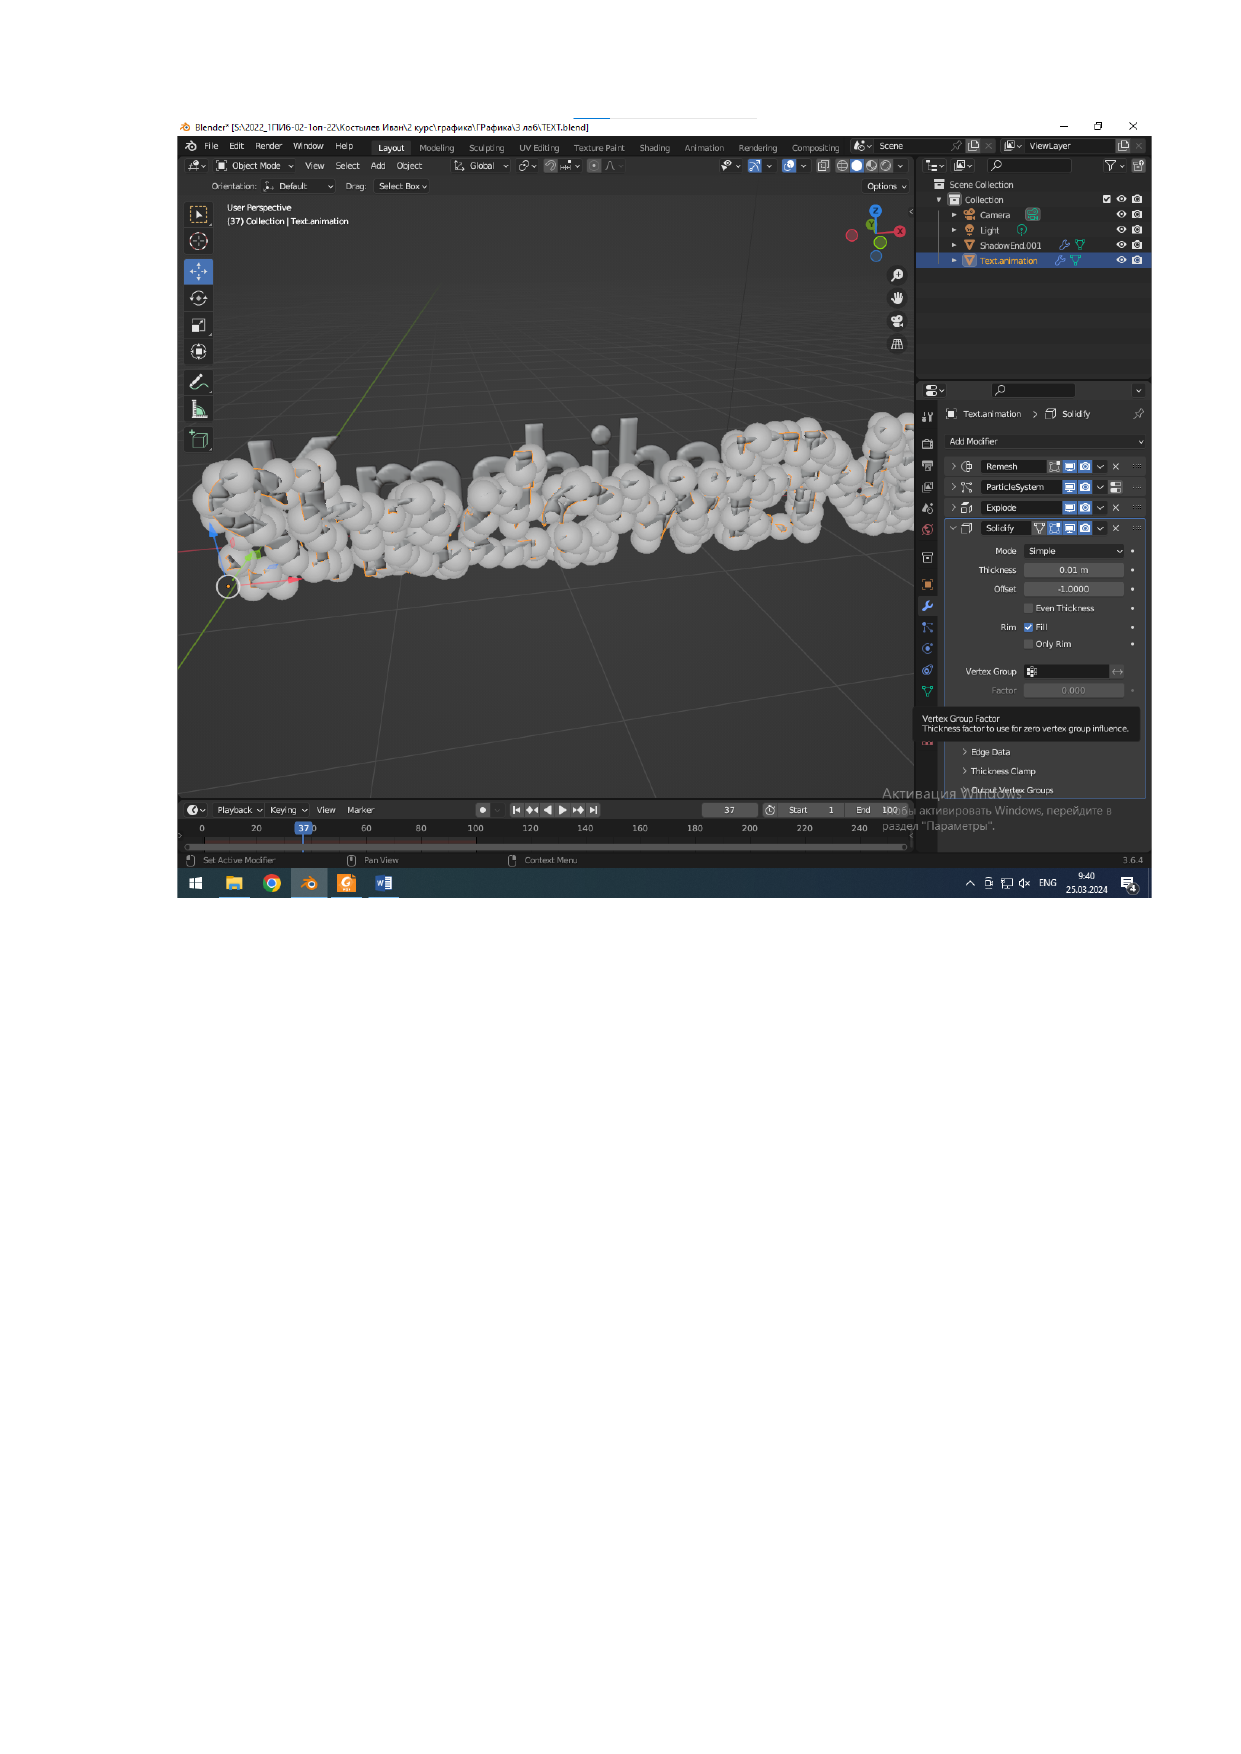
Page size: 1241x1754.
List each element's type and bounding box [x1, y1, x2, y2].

picture [177, 118, 1152, 898]
